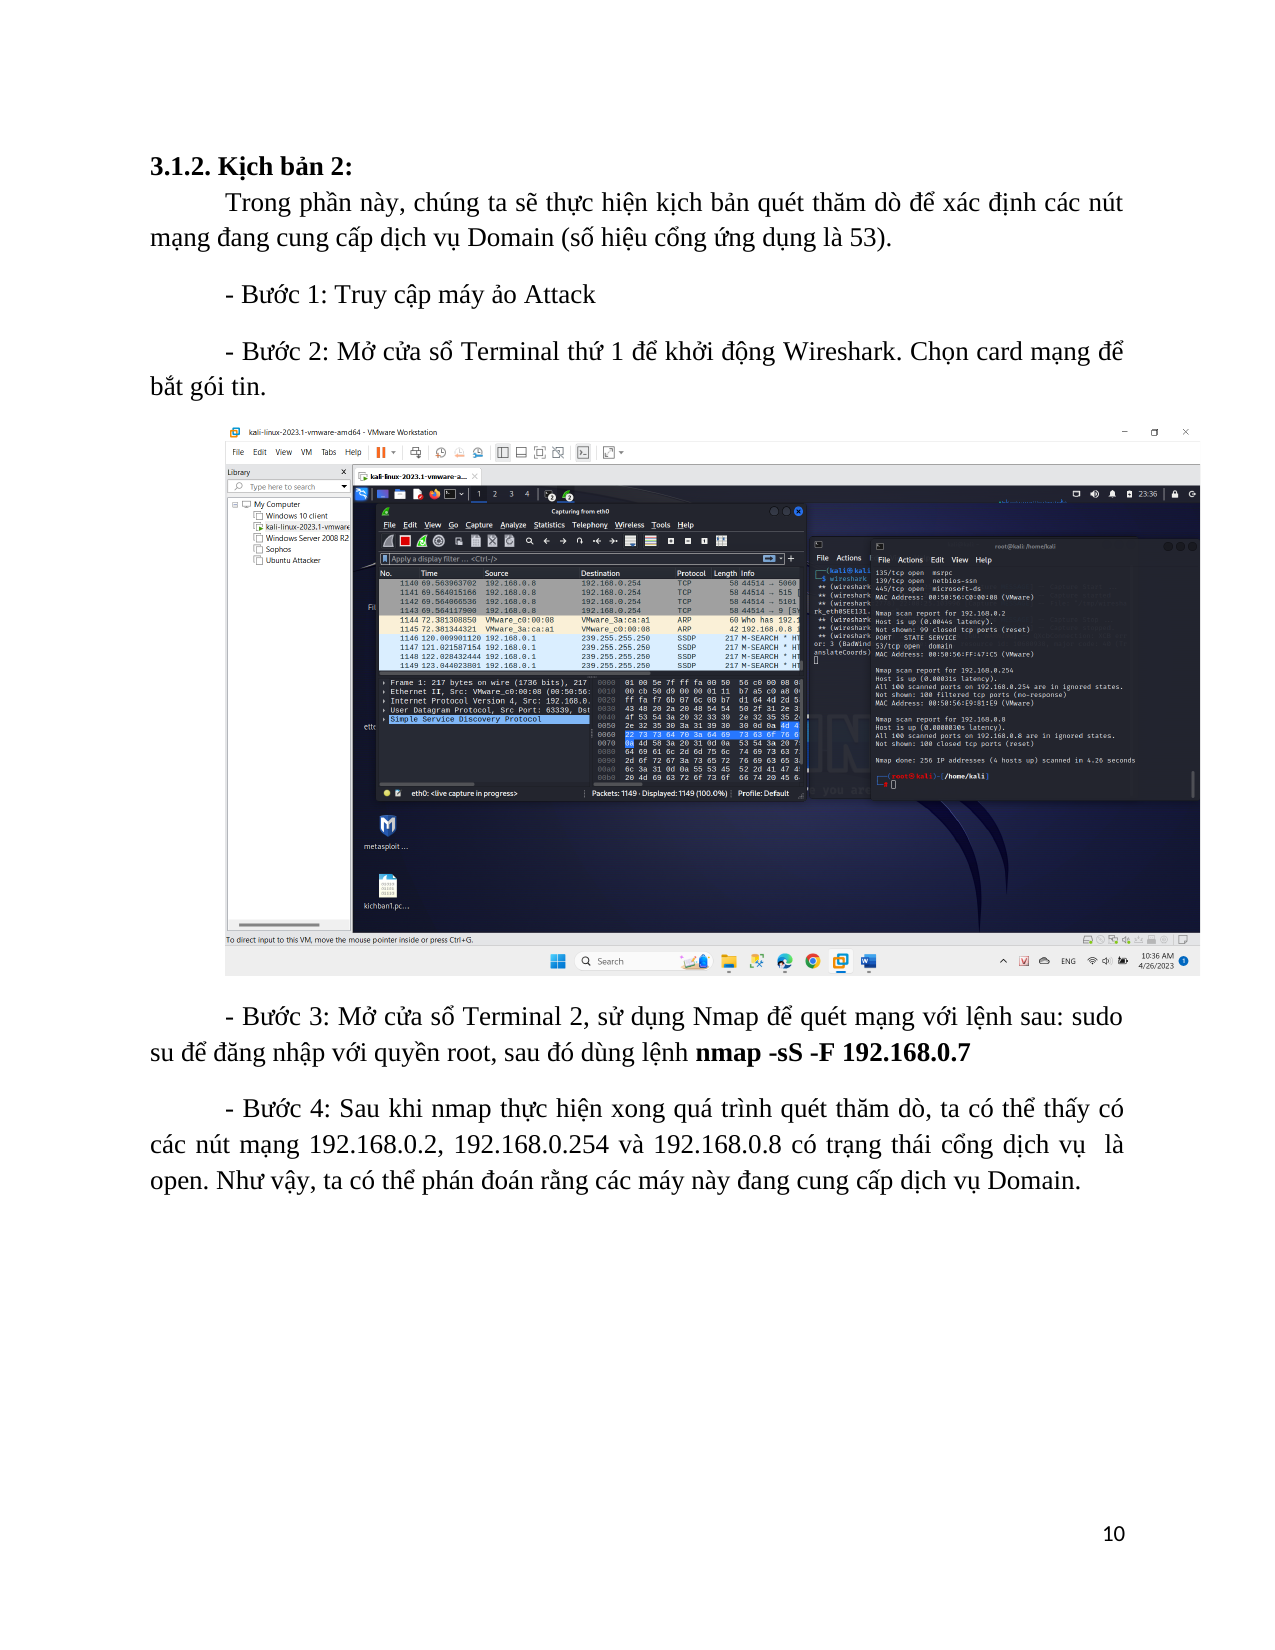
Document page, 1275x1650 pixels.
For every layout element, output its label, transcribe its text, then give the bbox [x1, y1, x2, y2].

subtitle 3.1.2. Kịch bản 2: [150, 150, 1125, 181]
text - Bước 1: Truy cập máy ảo Attack [150, 278, 1125, 309]
picture [225, 426, 1200, 976]
text - Bước 4: Sau khi nmap thực hiện xong quá trình quét thăm dò, ta có thể thấy có các nút mạng 192.168.0.2, 192.168.0.254 và 192.168.0.8 có trạng thái cổng dịch vụ là open. Như vậy, ta có thể phán đoán rằng các máy này đang cung cấp dịch vụ Domain. [150, 1093, 1125, 1195]
text Trong phần này, chúng ta sẽ thực hiện kịch bản quét thăm dò để xác định các nút mạng đang cung cấp dịch vụ Domain (số hiệu cổng ứng dụng là 53). [150, 186, 1125, 253]
text - Bước 3: Mở cửa sổ Terminal 2, sử dụng Nmap để quét mạng với lệnh sau: sudo su để đăng nhập với quyền root, sau đó dùng lệnh nmap -sS -F 192.168.0.7 [150, 1000, 1125, 1067]
text - Bước 2: Mở cửa sổ Terminal thứ 1 để khởi động Wireshark. Chọn card mạng để bắt gói tin. [150, 334, 1125, 401]
